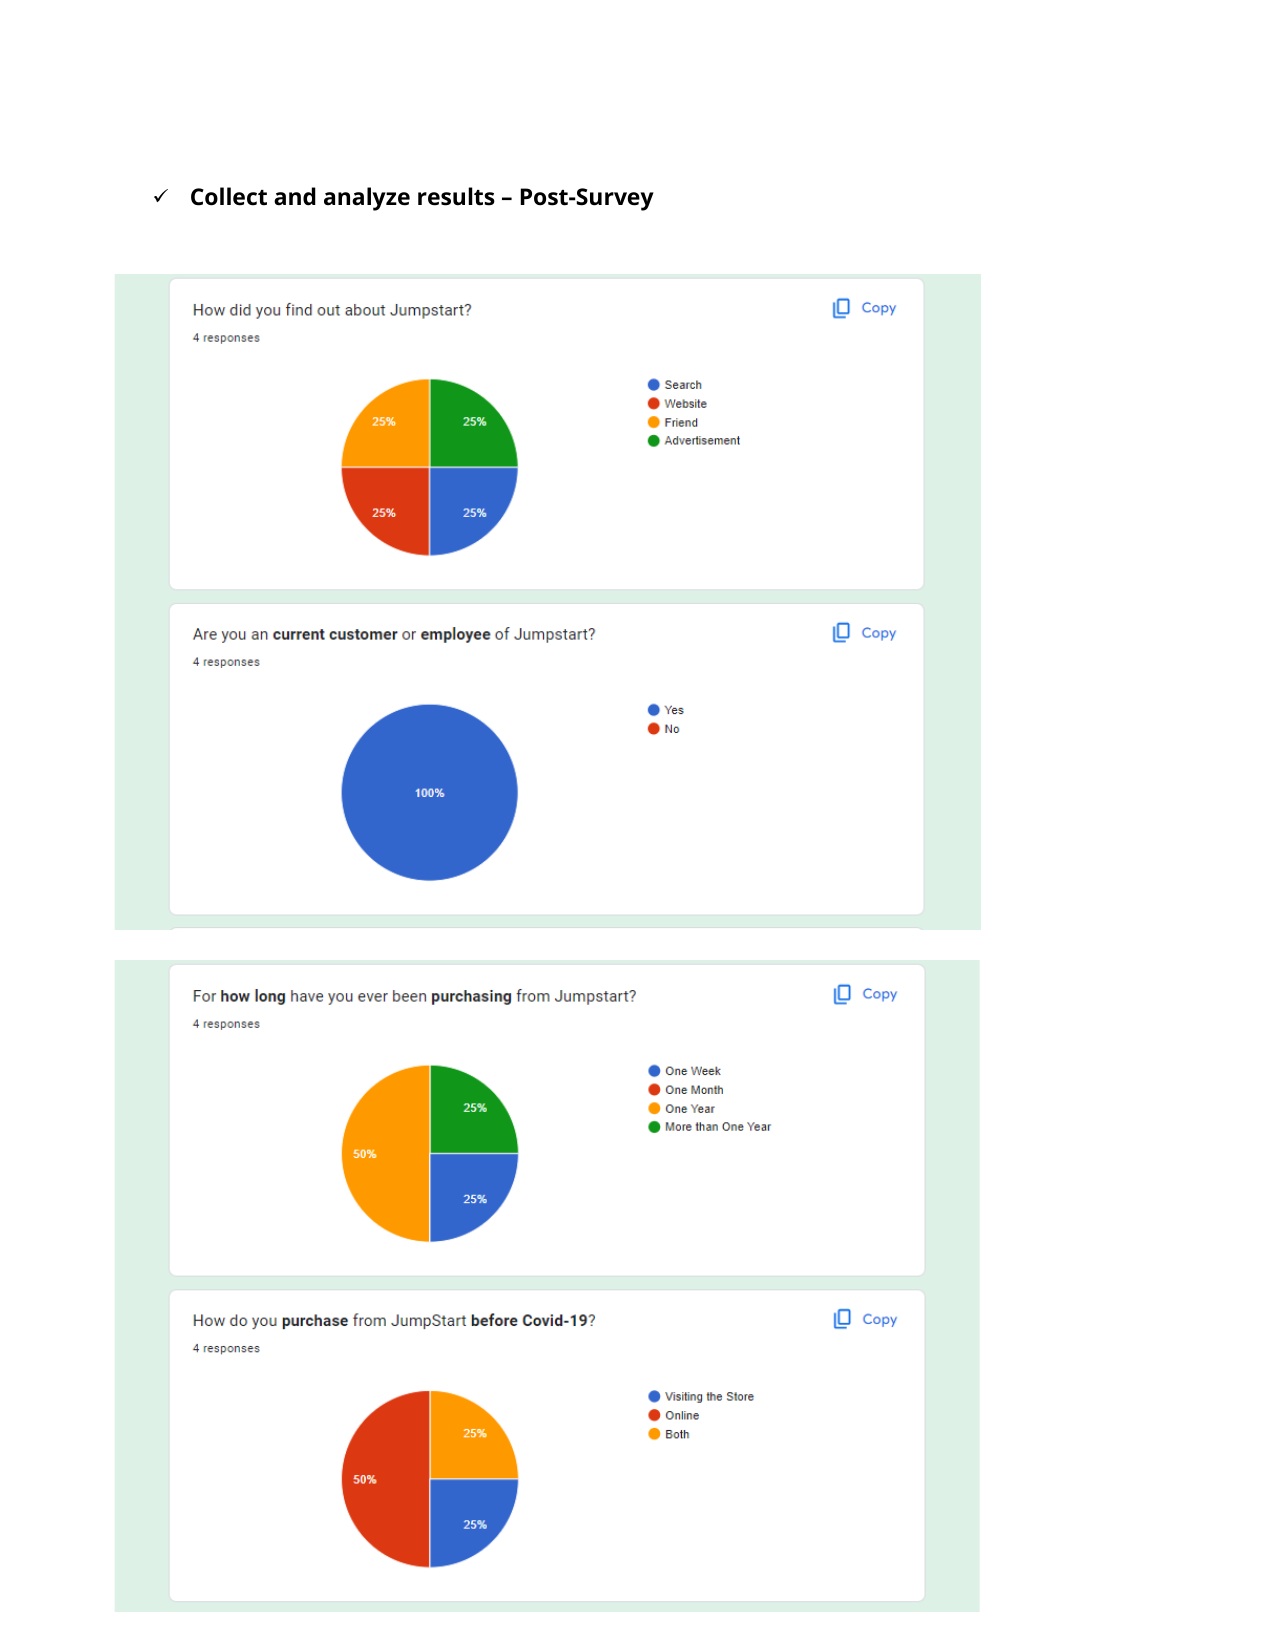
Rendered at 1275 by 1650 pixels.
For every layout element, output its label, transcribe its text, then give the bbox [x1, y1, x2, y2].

picture [114, 274, 981, 930]
picture [114, 960, 980, 1612]
list Collect and analyze results – Post-Survey [152, 181, 1198, 212]
